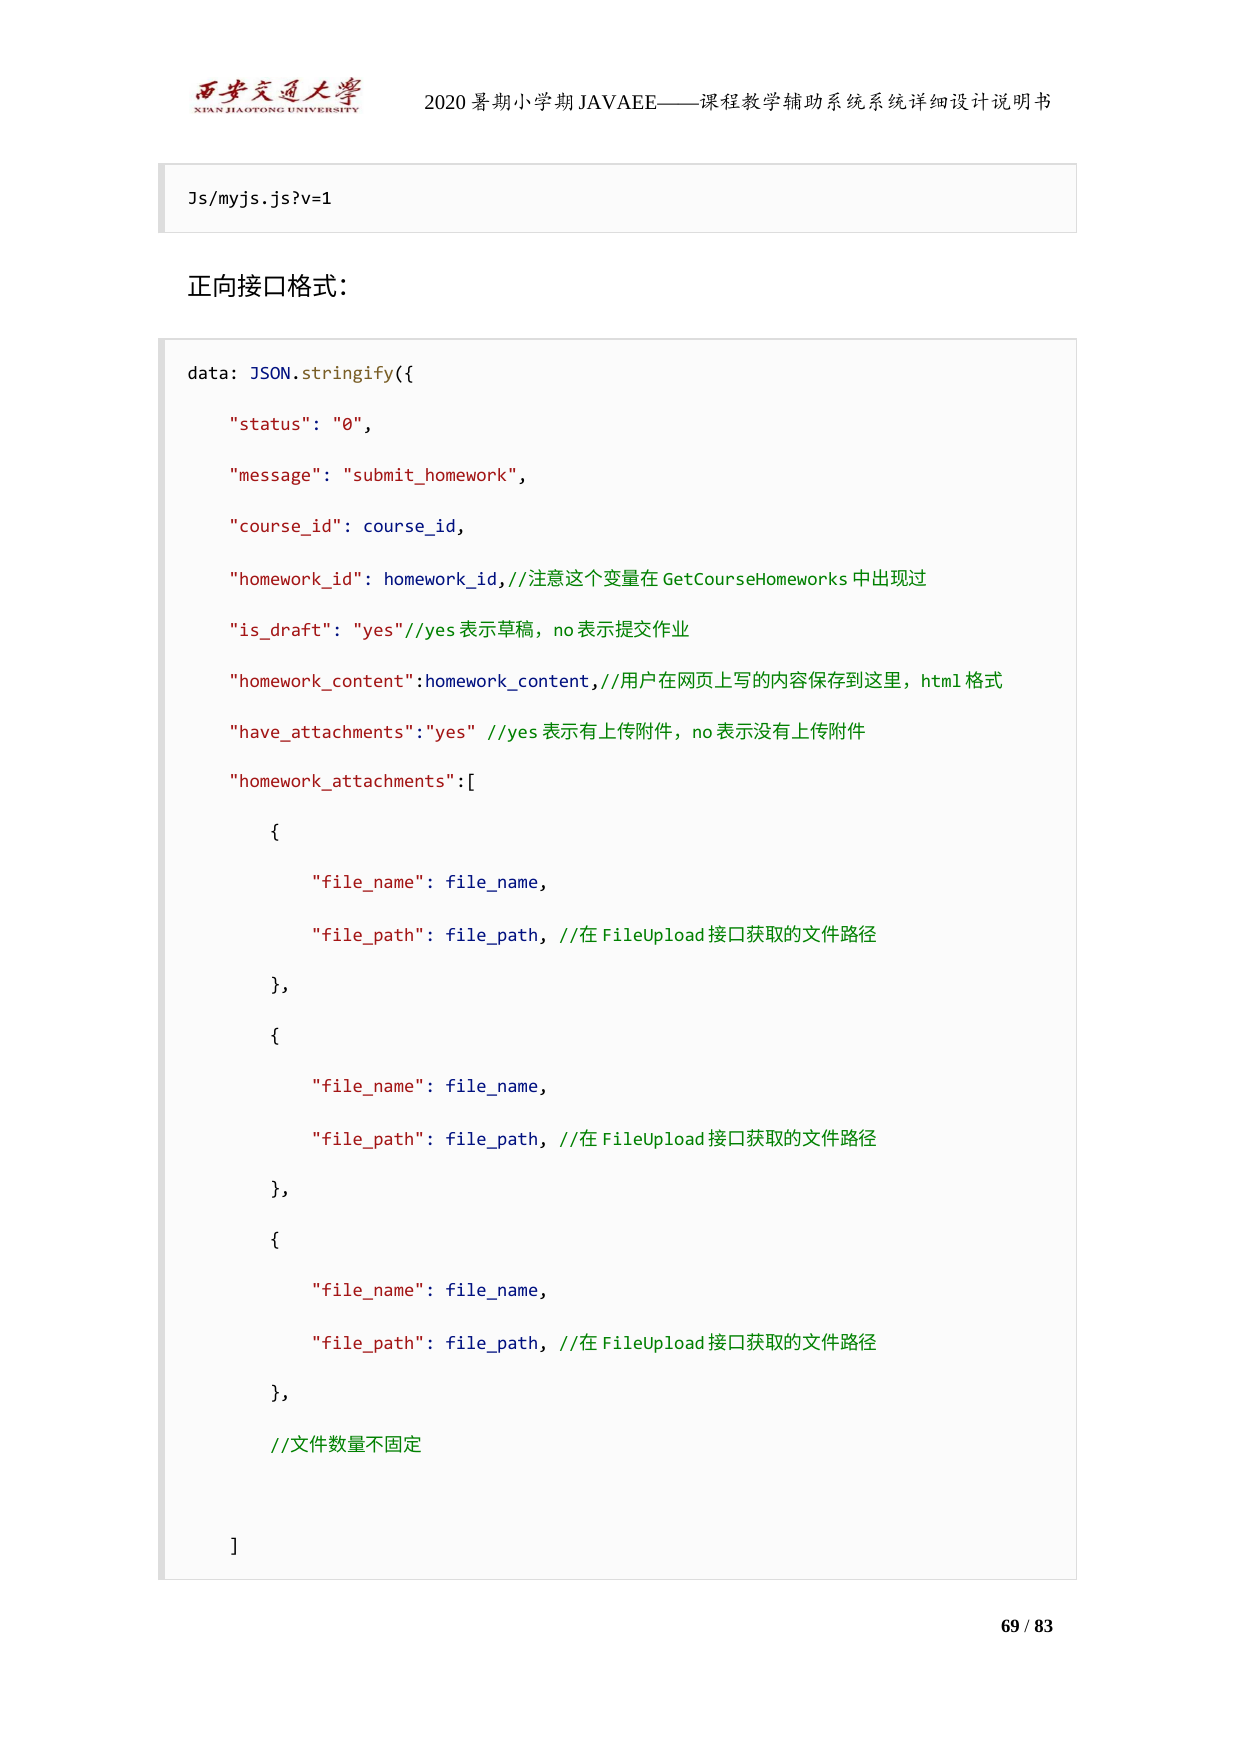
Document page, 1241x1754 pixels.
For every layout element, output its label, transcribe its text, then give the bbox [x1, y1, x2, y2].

text }, [165, 1357, 1076, 1408]
text "file_path": file_path, //在FileUpload接口获取的文件路径 [165, 898, 1076, 949]
text { [165, 797, 1076, 847]
text "is_draft": "yes"//yes表示草稿，no表示提交作业 [165, 593, 1076, 644]
text 正向接口格式： [187, 250, 1053, 318]
text "file_name": file_name, [165, 1051, 1076, 1102]
text "file_name": file_name, [165, 847, 1076, 898]
text "homework_id": homework_id,//注意这个变量在GetCourseHomeworks中出现过 [165, 542, 1076, 593]
text //文件数量不固定 [165, 1408, 1076, 1459]
text "homework_content":homework_content,//用户在网页上写的内容保存到这里，html格式 [165, 644, 1076, 695]
text "file_name": file_name, [165, 1255, 1076, 1306]
text { [165, 1000, 1076, 1051]
text "course_id": course_id, [165, 491, 1076, 542]
text }, [165, 1153, 1076, 1204]
text data: JSON.stringify({ [165, 340, 1076, 389]
text "status": "0", [165, 389, 1076, 440]
text }, [165, 949, 1076, 1000]
picture [189, 77, 364, 114]
text "message": "submit_homework", [165, 440, 1076, 491]
text "file_path": file_path, //在FileUpload接口获取的文件路径 [165, 1306, 1076, 1357]
text "have_attachments":"yes" //yes表示有上传附件，no表示没有上传附件 [165, 695, 1076, 746]
text "file_path": file_path, //在FileUpload接口获取的文件路径 [165, 1102, 1076, 1153]
text Js/myjs.js?v=1 [165, 165, 1076, 232]
text ] [165, 1510, 1076, 1579]
text { [165, 1204, 1076, 1255]
text "homework_attachments":[ [165, 746, 1076, 797]
